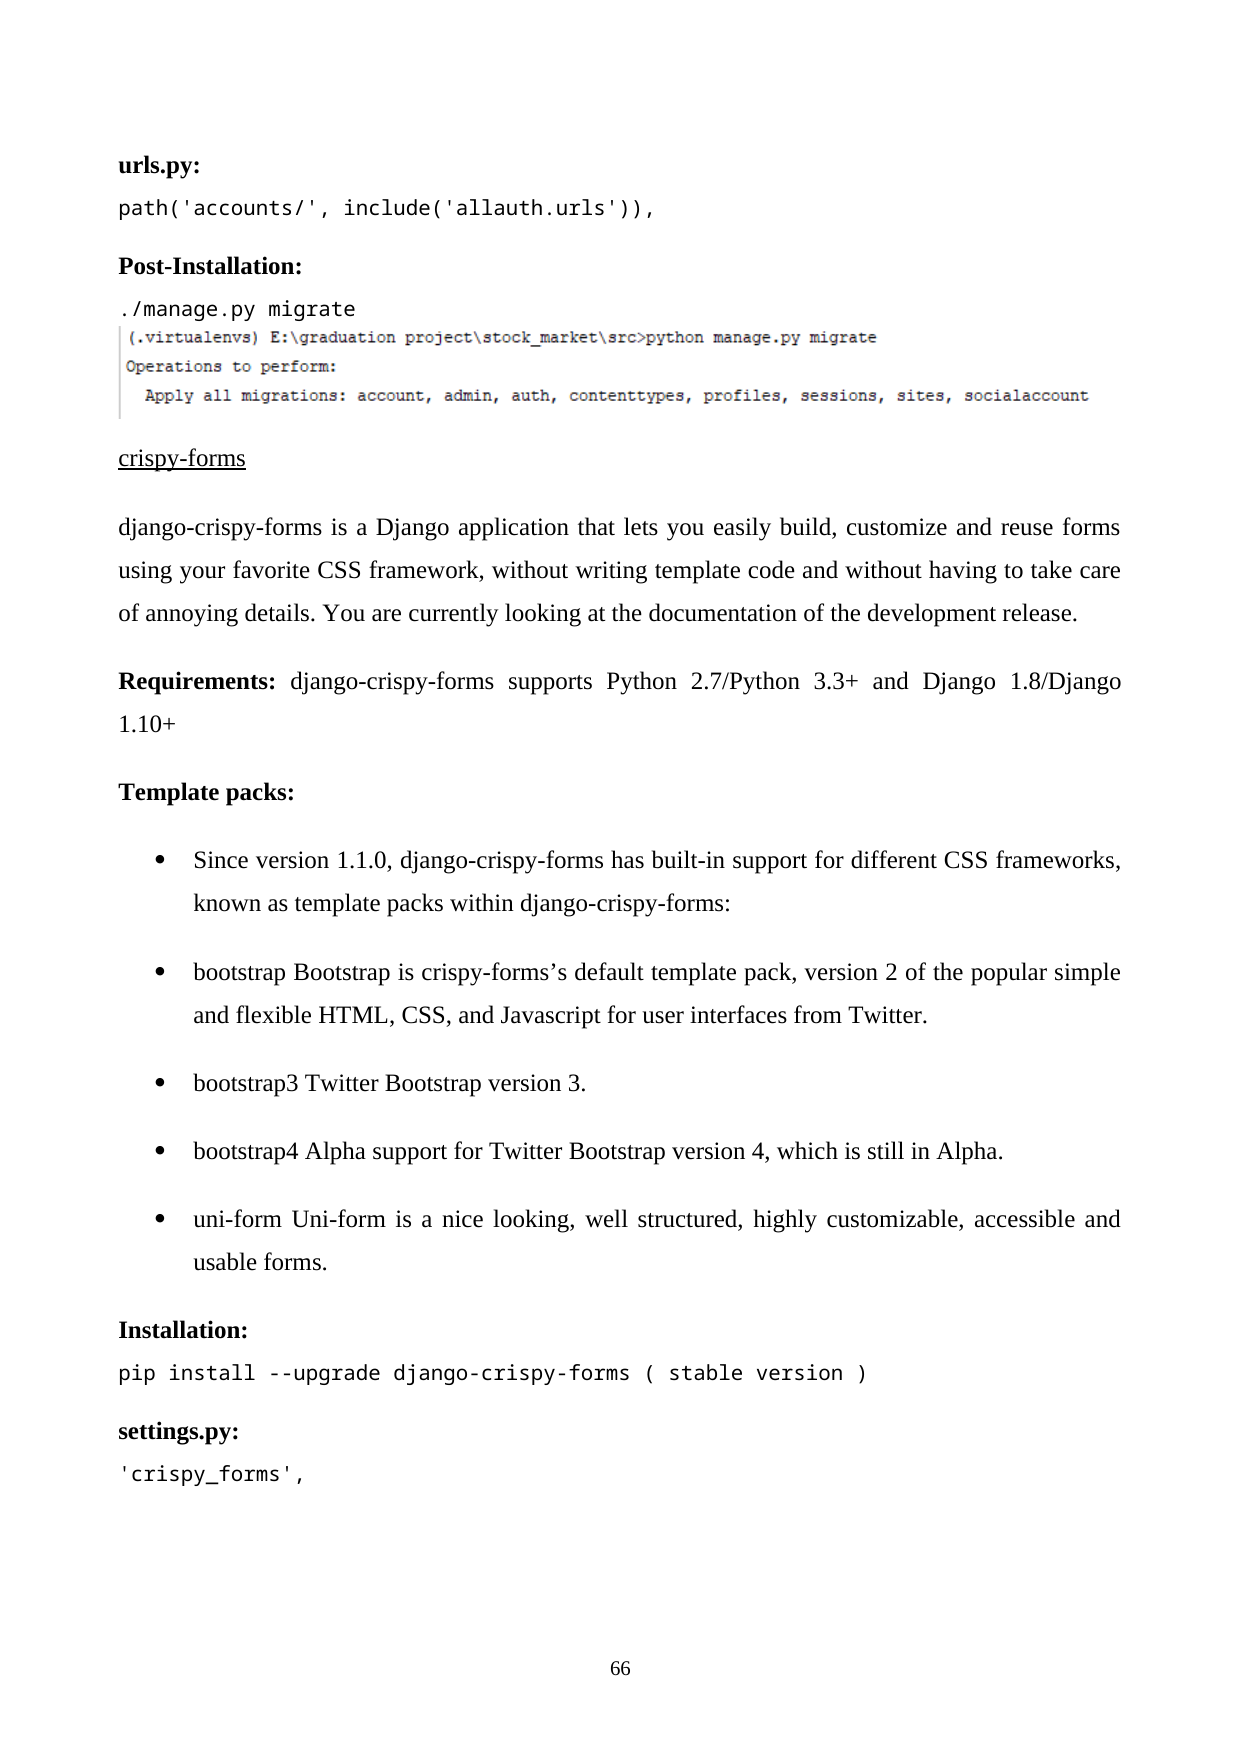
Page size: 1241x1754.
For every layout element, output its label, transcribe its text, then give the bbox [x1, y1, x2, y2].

text Post-Installation: [118, 251, 1122, 279]
list Since version 1.1.0, django-crispy-forms has built-in support for different CSS frameworks, known as template packs within django-crispy-forms: [156, 845, 1122, 917]
picture [118, 326, 1209, 419]
text Template packs: [118, 777, 1122, 806]
subtitle crispy-forms [118, 443, 1122, 472]
text Requirements: django-crispy-forms supports Python 2.7/Python 3.3+ and Django 1.8/Django 1.10+ [118, 666, 1122, 738]
list uni-form Uni-form is a nice looking, well structured, highly customizable, accessible and usable forms. [156, 1204, 1122, 1276]
list bootstrap4 Alpha support for Twitter Bootstrap version 4, which is still in Alpha. [156, 1136, 1122, 1165]
text django-crispy-forms is a Django application that lets you easily build, customize and reuse forms using your favorite CSS framework, without writing template code and without having to take care of annoying details. You are currently looking at the documentation of the development release. [118, 512, 1122, 627]
text Installation: [118, 1315, 1122, 1344]
text pip install --upgrade django-crispy-forms ( stable version ) [118, 1358, 1122, 1387]
text path('accounts/', include('allauth.urls')), [118, 193, 1122, 222]
text settings.py: [118, 1416, 1122, 1445]
list bootstrap3 Twitter Bootstrap version 3. [156, 1068, 1122, 1097]
text ./manage.py migrate [118, 294, 1122, 322]
text 'crispy_forms', [118, 1459, 1122, 1488]
text urls.py: [118, 150, 1122, 179]
list bootstrap Bootstrap is crispy-forms’s default template pack, version 2 of the popular simple and flexible HTML, CSS, and Javascript for user interfaces from Twitter. [156, 957, 1122, 1028]
